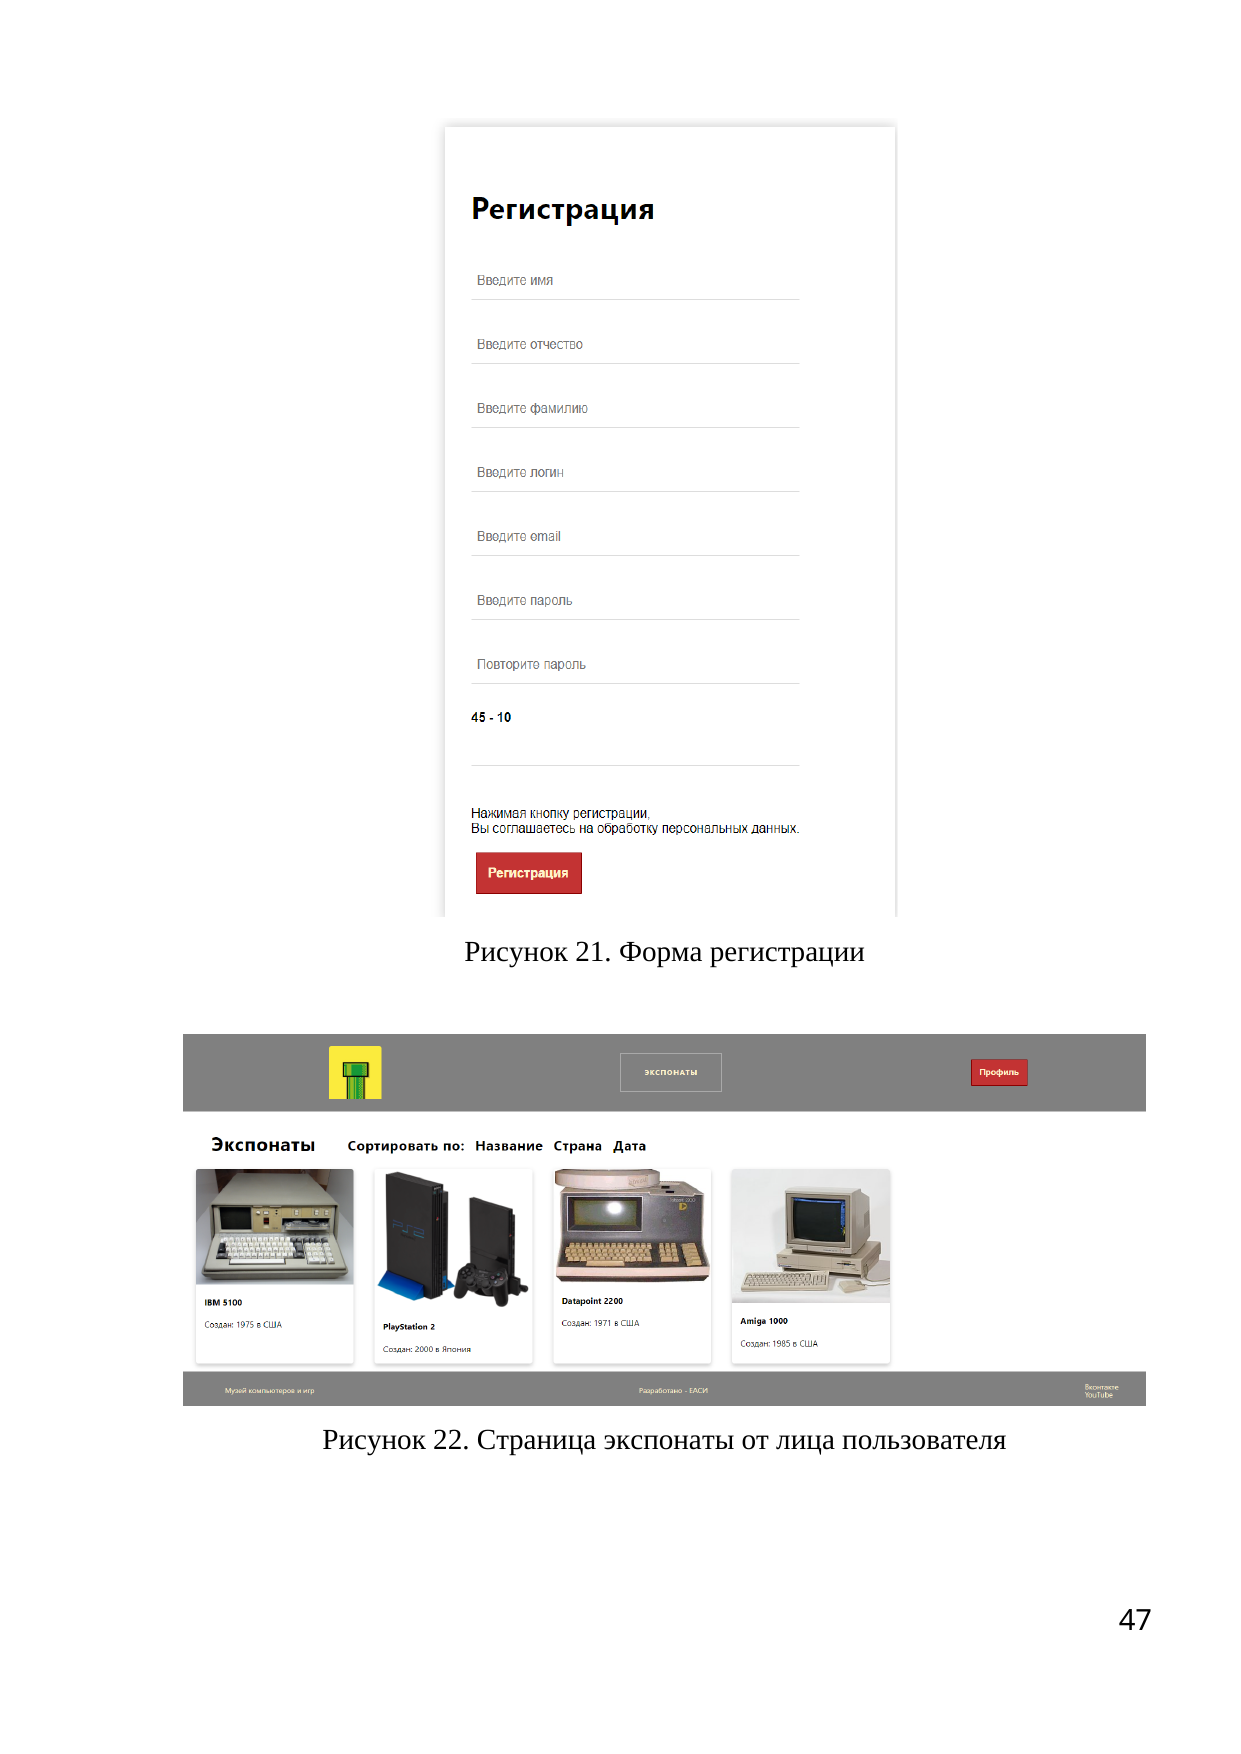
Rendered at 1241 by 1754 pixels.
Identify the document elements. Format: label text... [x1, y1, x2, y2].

picture [431, 118, 898, 917]
picture [183, 1034, 1146, 1406]
